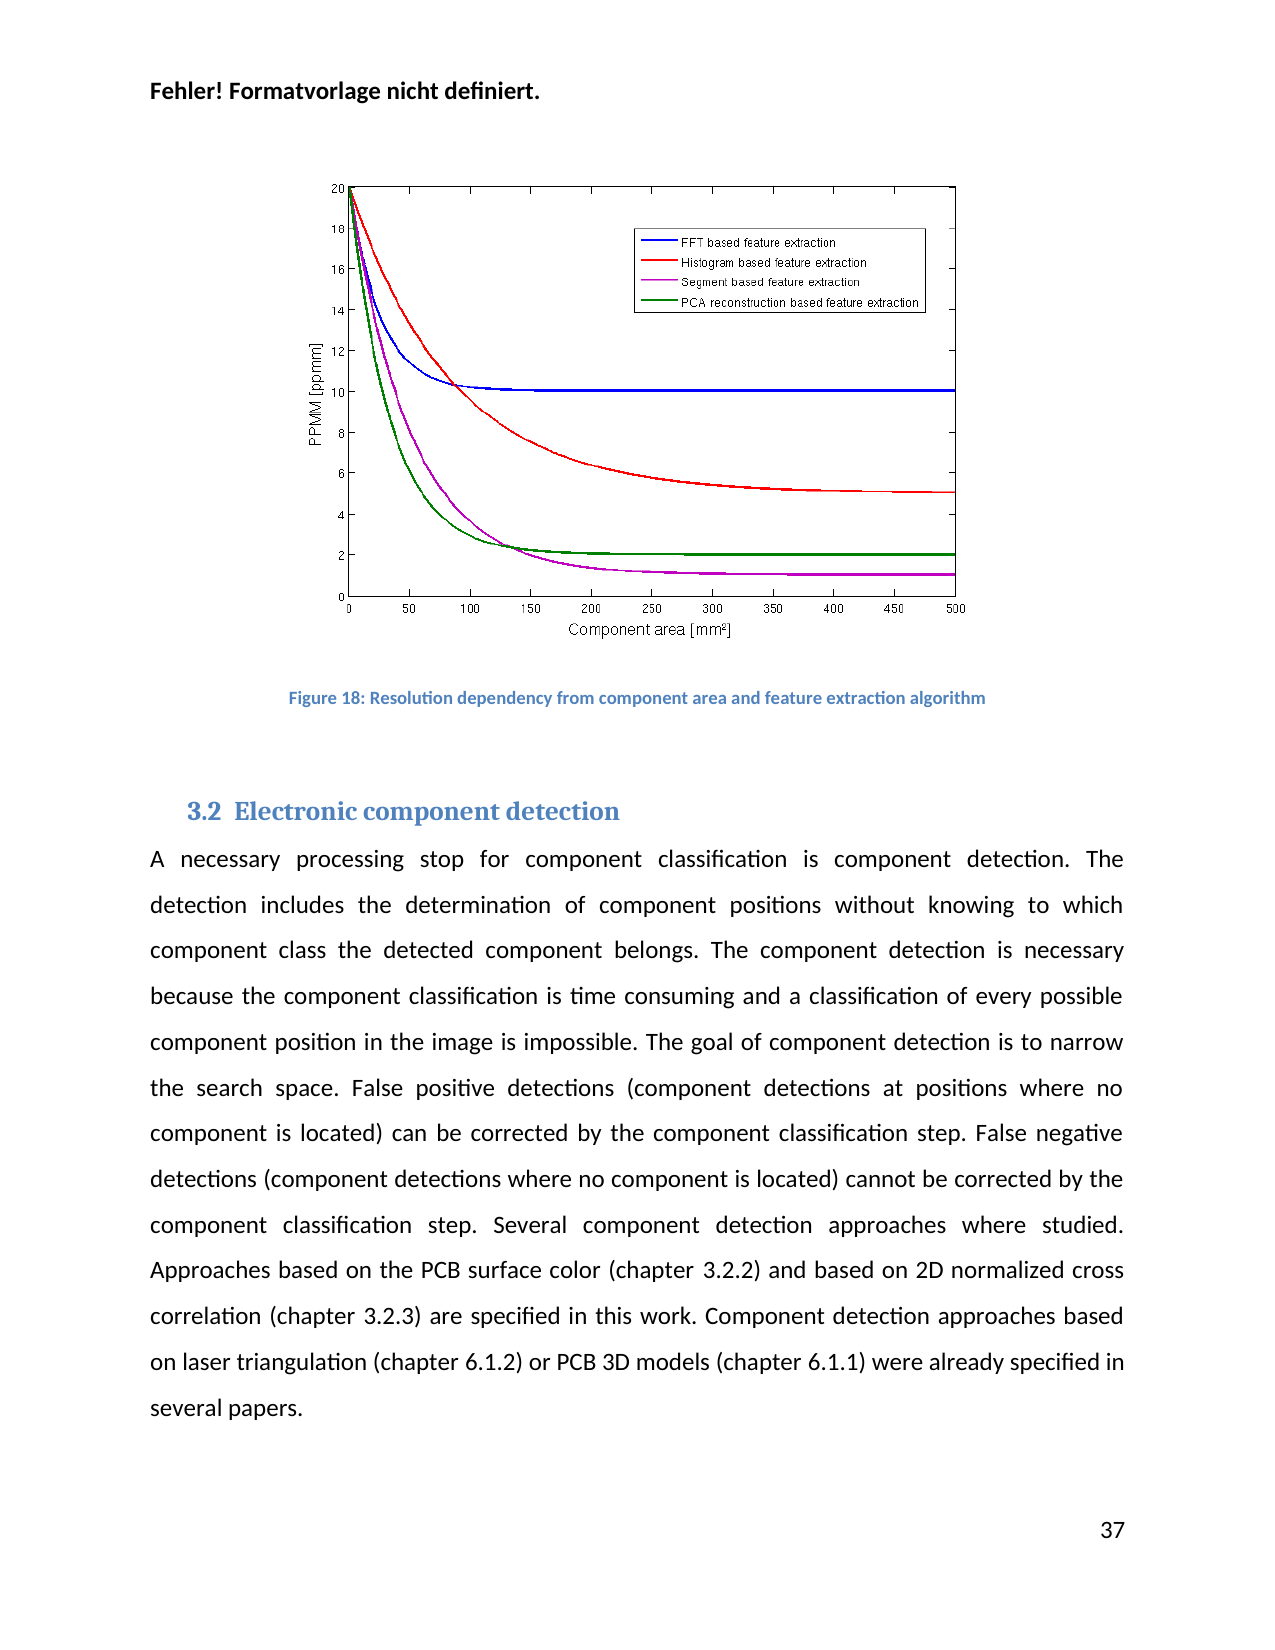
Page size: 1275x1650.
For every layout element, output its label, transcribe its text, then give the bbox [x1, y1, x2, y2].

subtitle Electronic component detection [187, 796, 1125, 827]
picture [246, 150, 1029, 650]
text A necessary processing stop for component classification is component detection. The detection includes the determination of component positions without knowing to which component class the detected component belongs. The component detection is necessary because the component classification is time consuming and a classification of every possible component position in the image is impossible. The goal of component detection is to narrow the search space. False positive detections (component detections at positions where no component is located) can be corrected by the component classification step. False negative detections (component detections where no component is located) cannot be corrected by the component classification step. Several component detection approaches where studied. Approaches based on the PCB surface color (chapter 3.2.2) and based on 2D normalized cross correlation (chapter 3.2.3) are specified in this work. Component detection approaches based on laser triangulation (chapter 6.1.2) or PCB 3D models (chapter 6.1.1) were already specified in several papers. [150, 843, 1125, 1422]
